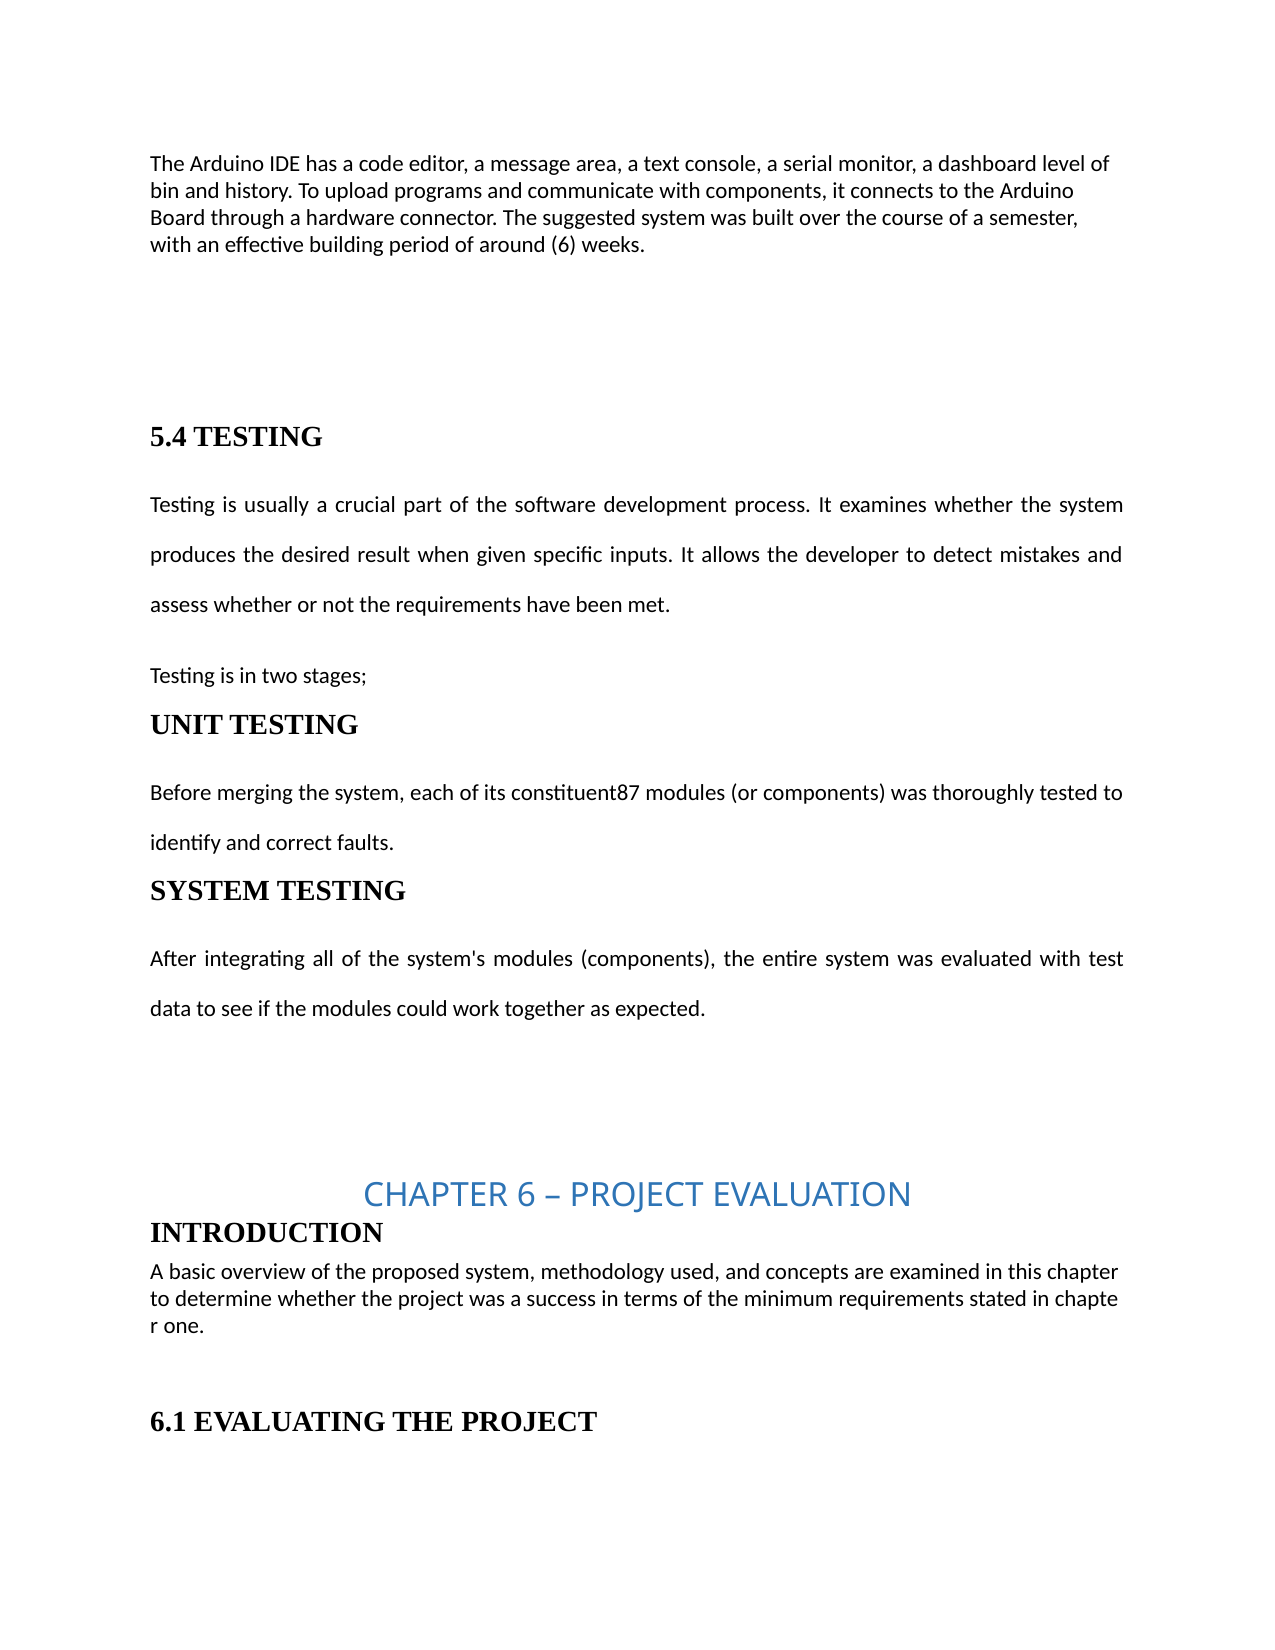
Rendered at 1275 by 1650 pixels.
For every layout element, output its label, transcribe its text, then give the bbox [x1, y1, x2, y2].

text Testing is usually a crucial part of the software development process. It examines whether the system produces the desired result when given specific inputs. It allows the developer to detect mistakes and assess whether or not the requirements have been met. [150, 472, 1125, 622]
text Before merging the system, each of its constituent87 modules (or components) was thoroughly tested to identify and correct faults. [150, 760, 1125, 860]
text After integrating all of the system's modules (components), the entire system was evaluated with test data to see if the modules could work together as expected. [150, 927, 1125, 1027]
text The Arduino IDE has a code editor, a message area, a text console, a serial monitor, a dashboard level of bin and history. To upload programs and communicate with components, it connects to the Arduino Board through a hardware connector. The suggested system was built over the course of a semester, with an effective building period of around (6) weeks. [150, 150, 1125, 258]
text 6.1 EVALUATING THE PROJECT [150, 1412, 1125, 1437]
text 5.4 TESTING [150, 427, 1125, 452]
text UNIT TESTING [150, 714, 1125, 739]
text Testing is in two stages; [150, 643, 1125, 693]
text CHAPTER 6 – PROJECT EVALUATION [150, 1185, 639, 1212]
text CHAPTER 6 – PROJECT EVALUATION [639, 1185, 1125, 1212]
text INTRODUCTION [150, 1222, 1125, 1247]
text SYSTEM TESTING [150, 881, 1125, 906]
text A basic overview of the proposed system, methodology used, and concepts are examined in this chapter to determine whether the project was a success in terms of the minimum requirements stated in chapter one. [150, 1258, 1125, 1339]
